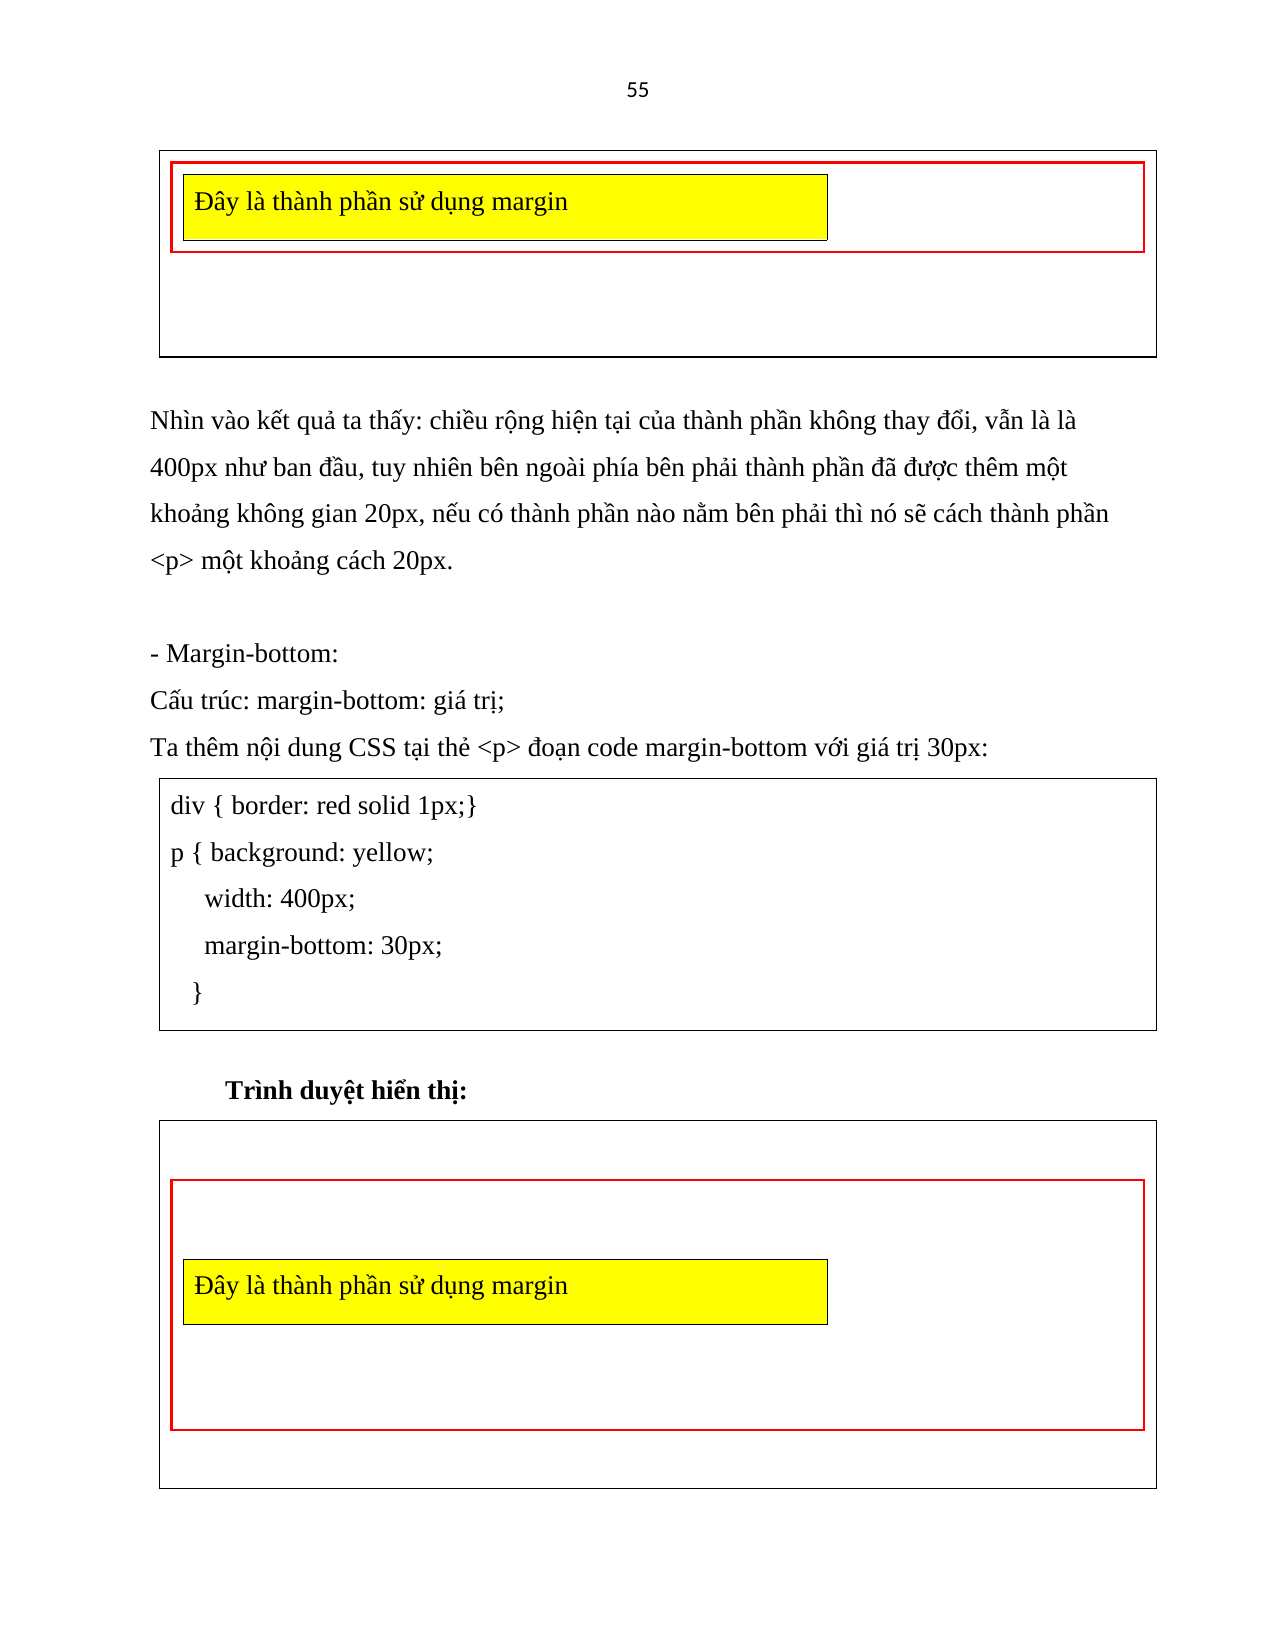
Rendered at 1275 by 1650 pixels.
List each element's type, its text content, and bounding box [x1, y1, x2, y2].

text Cấu trúc: margin-bottom: giá trị; [150, 684, 1125, 715]
table_header [160, 151, 1156, 356]
text Ta thêm nội dung CSS tại thẻ <p> đoạn code margin-bottom với giá trị 30px: [150, 731, 1125, 762]
table_header div { border: red solid 1px;} p { background: yellow; width: 400px; margin-bottom: 30px; } [160, 779, 1156, 1030]
text - Margin-bottom: [150, 637, 1125, 669]
text Nhìn vào kết quả ta thấy: chiều rộng hiện tại của thành phần không thay đổi, vẫn là là 400px như ban đầu, tuy nhiên bên ngoài phía bên phải thành phần đã được thêm một khoảng không gian 20px, nếu có thành phần nào nằm bên phải thì nó sẽ cách thành phần <p> một khoảng cách 20px. [150, 404, 1125, 575]
text Trình duyệt hiển thị: [150, 1074, 1125, 1105]
table_header [160, 1121, 1156, 1488]
